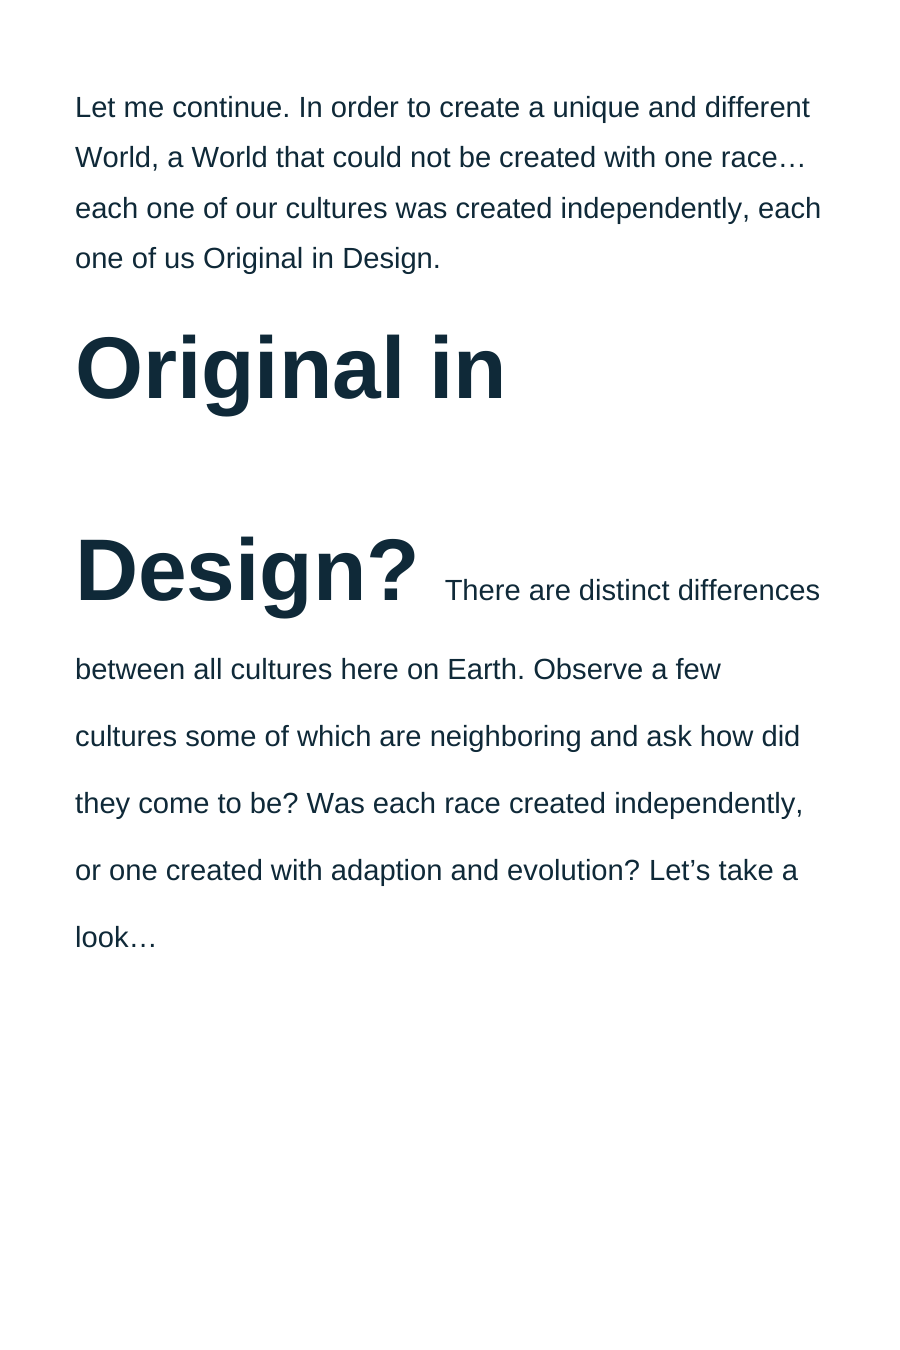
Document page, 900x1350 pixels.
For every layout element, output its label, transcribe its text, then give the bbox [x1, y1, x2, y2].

text Let me continue. In order to create a unique and different World, a World that could not be created with one race… each one of our cultures was created independently, each one of us Original in Design. [75, 90, 825, 274]
text Original in Design? There are distinct differences between all cultures here on Earth. Observe a few cultures some of which are neighboring and ask how did they come to be? Was each race created independently, or one created with adaption and evolution? Let’s take a look… [75, 316, 825, 954]
